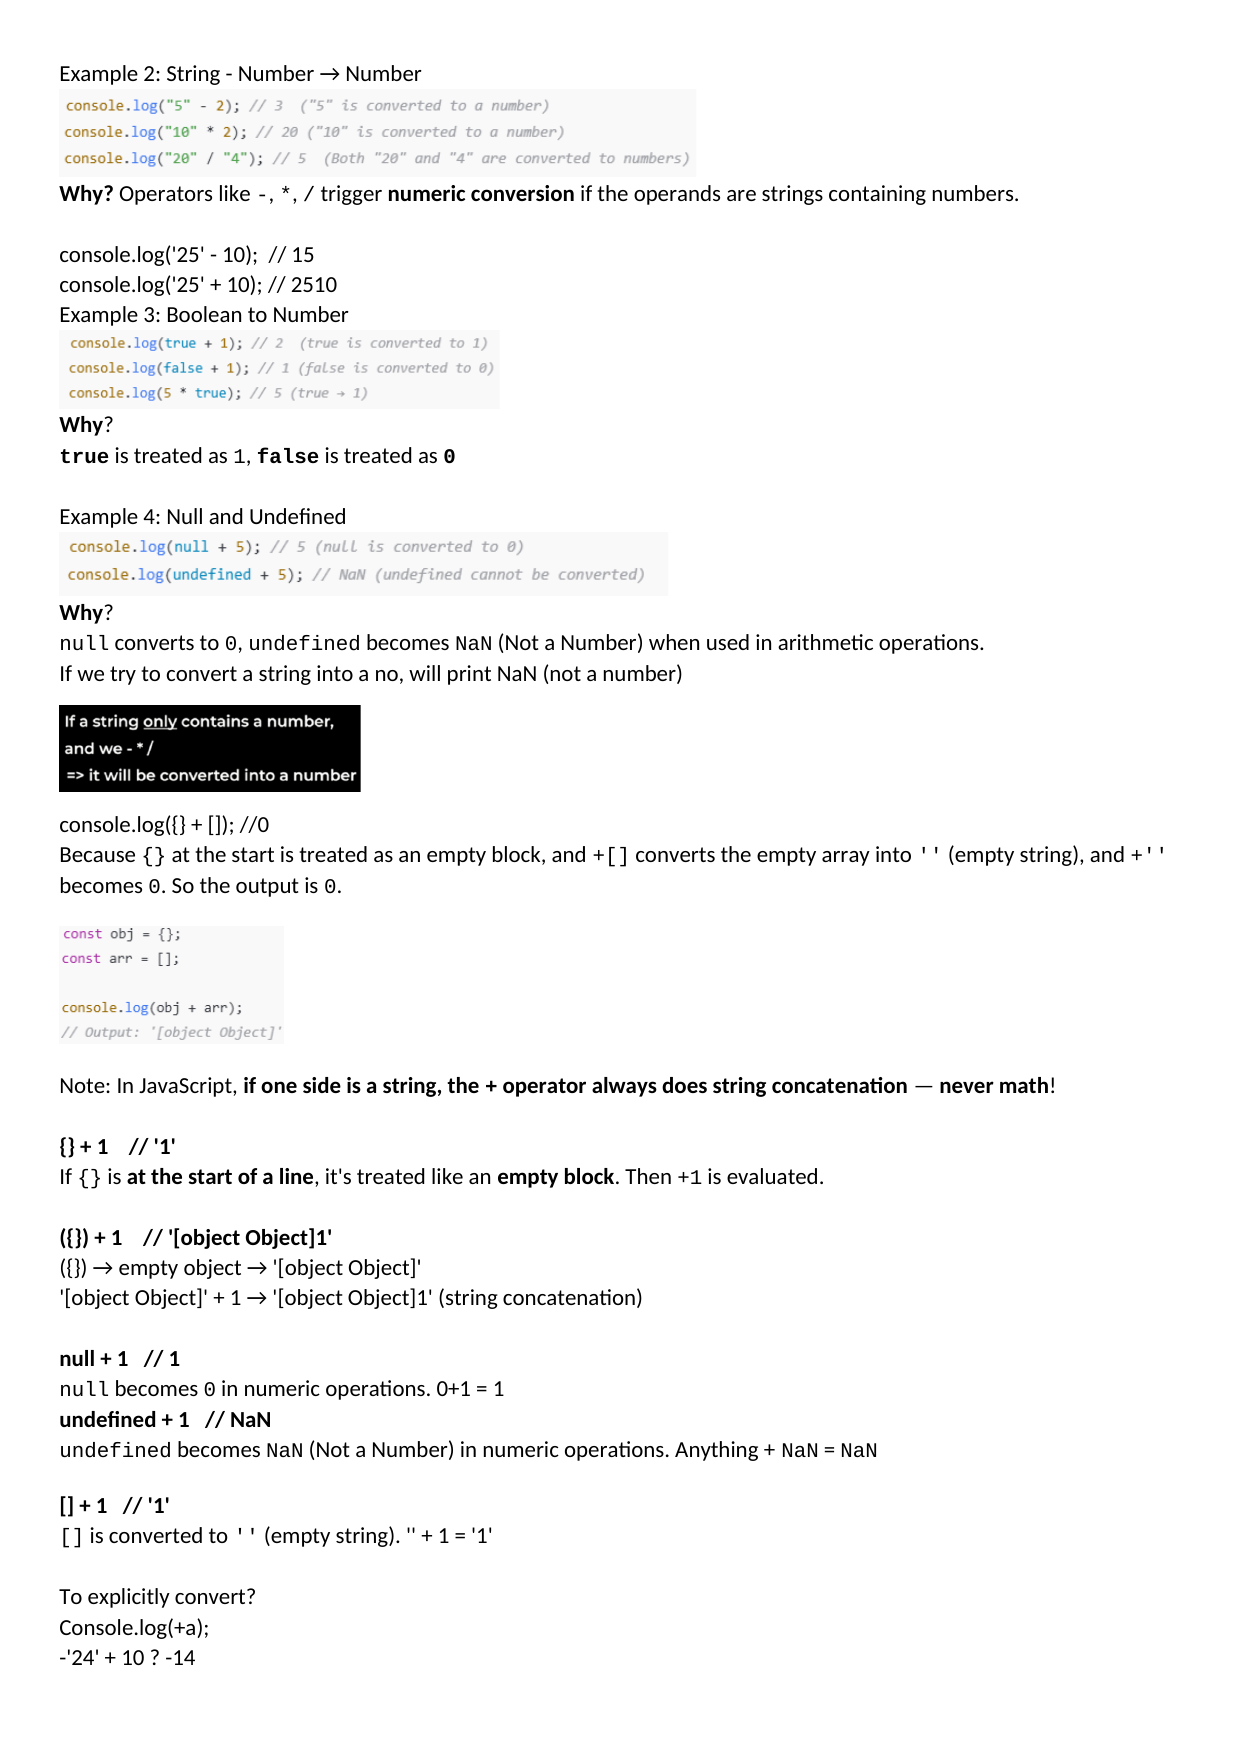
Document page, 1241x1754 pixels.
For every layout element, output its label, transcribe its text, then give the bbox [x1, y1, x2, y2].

picture [59, 532, 669, 596]
list {} + 1 // '1' [59, 1132, 1181, 1160]
list console.log({} + []); //0 [59, 810, 1181, 838]
list Note: In JavaScript, if one side is a string, the + operator always does string concatenation — never math! [59, 1071, 1181, 1099]
list Console.log(+a); [59, 1613, 1181, 1641]
list Why? Operators like -, *, / trigger numeric conversion if the operands are strings containing numbers. [59, 179, 1181, 208]
list undefined + 1 // NaN [59, 1405, 1181, 1433]
list null converts to 0, undefined becomes NaN (Not a Number) when used in arithmetic operations. [59, 628, 1181, 657]
list If we try to convert a string into a no, will print NaN (not a number) [59, 659, 1181, 687]
picture [59, 89, 697, 177]
list [] is converted to '' (empty string). '' + 1 = '1' [59, 1521, 1181, 1550]
list Example 3: Boolean to Number [59, 300, 1181, 328]
list null becomes 0 in numeric operations. 0+1 = 1 [59, 1374, 1181, 1403]
list [] + 1 // '1' [59, 1491, 1181, 1519]
list Because {} at the start is treated as an empty block, and +[] converts the empty array into '' (empty string), and +'' becomes 0. So the output is 0. [59, 840, 1181, 899]
list If {} is at the start of a line, it's treated like an empty block. Then +1 is evaluated. [59, 1162, 1181, 1191]
picture [59, 926, 284, 1044]
list '[object Object]' + 1 → '[object Object]1' (string concatenation) [59, 1283, 1181, 1311]
picture [59, 705, 361, 792]
list Example 4: Null and Undefined [59, 502, 1181, 530]
list Example 2: String - Number → Number [59, 59, 1181, 87]
list console.log('25' - 10); // 15 [59, 240, 1181, 268]
list Why? [59, 411, 1181, 439]
list ({}) + 1 // '[object Object]1' [59, 1223, 1181, 1251]
list ({}) → empty object → '[object Object]' [59, 1253, 1181, 1281]
list undefined becomes NaN (Not a Number) in numeric operations. Anything + NaN = NaN [59, 1435, 1181, 1463]
picture [59, 330, 500, 409]
list console.log('25' + 10); // 2510 [59, 270, 1181, 298]
list null + 1 // 1 [59, 1344, 1181, 1372]
list Why? [59, 598, 1181, 626]
list true is treated as 1, false is treated as 0 [59, 441, 1181, 469]
list To explicitly convert? [59, 1582, 1181, 1610]
list -'24' + 10 ? -14 [59, 1643, 1181, 1671]
